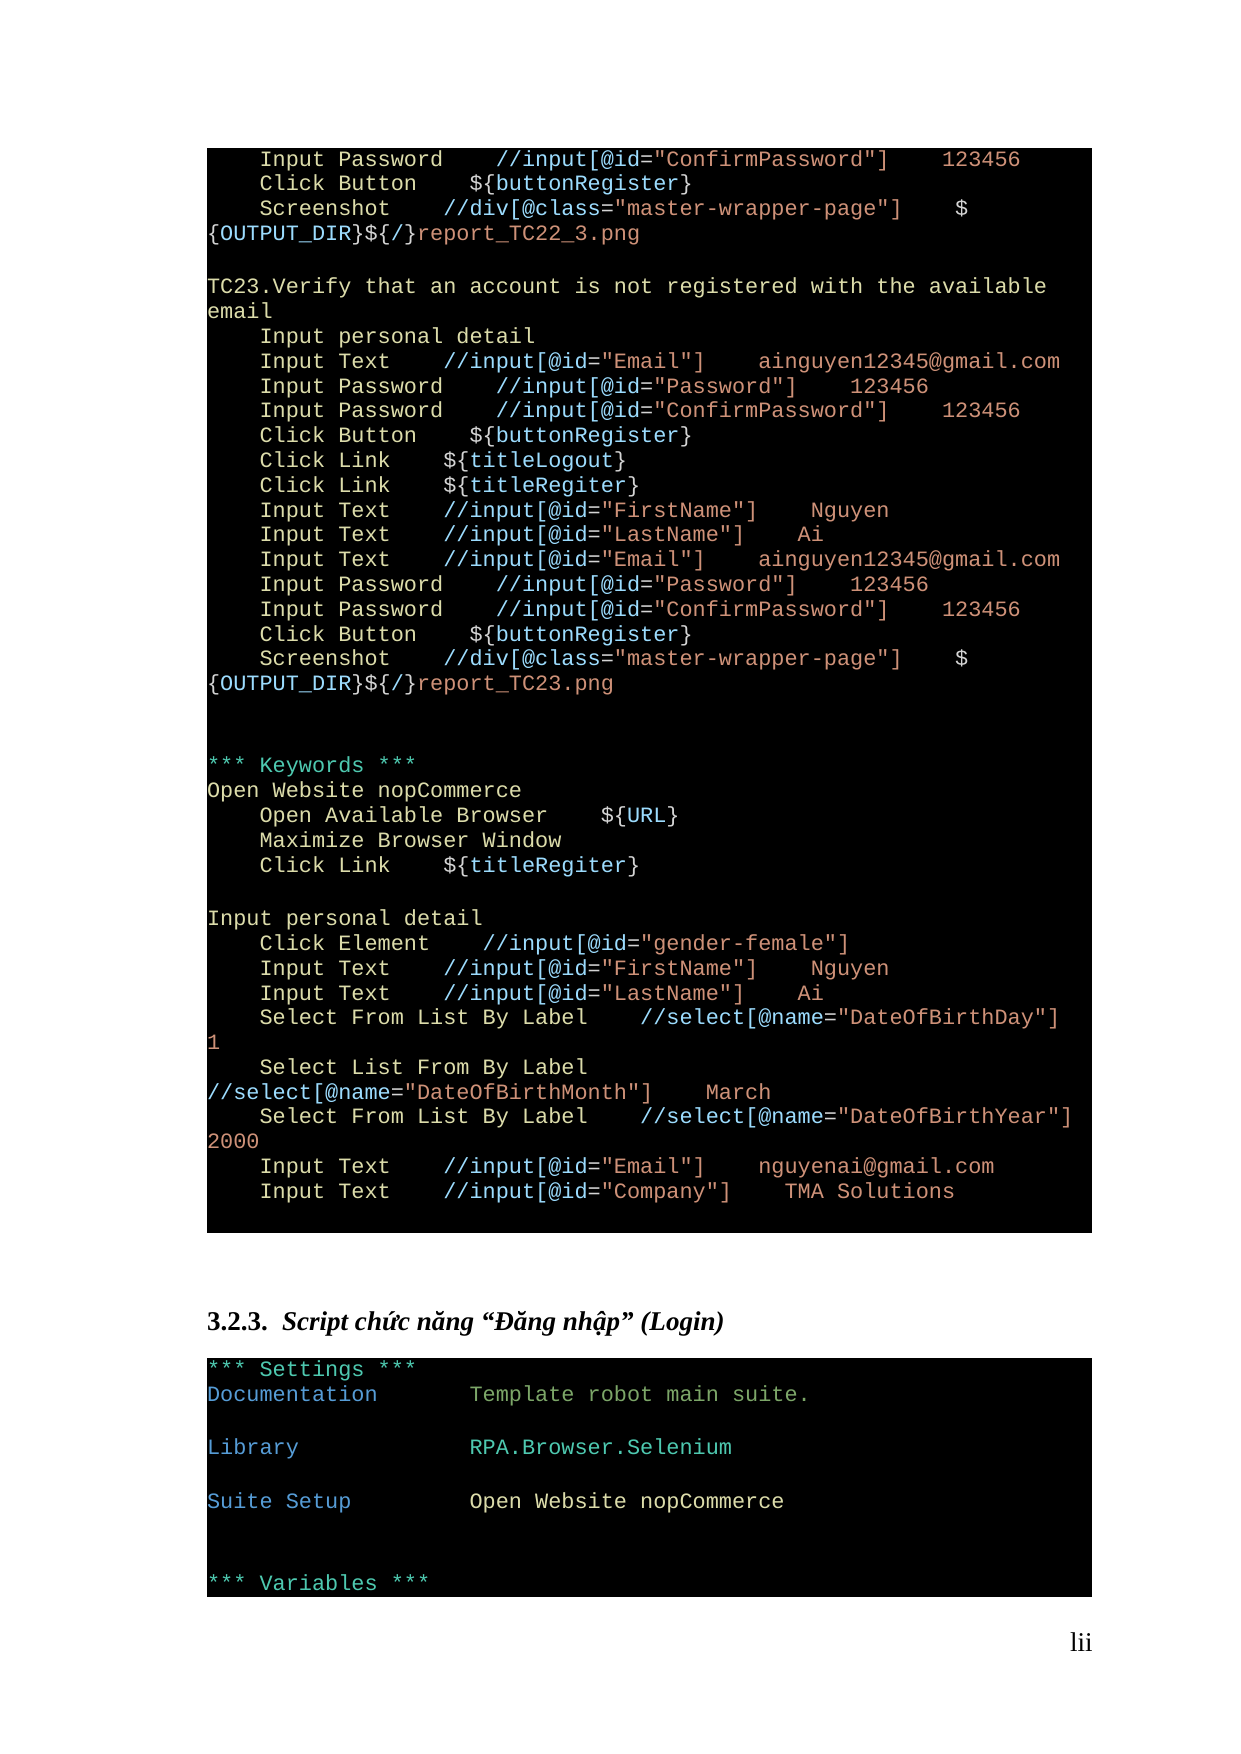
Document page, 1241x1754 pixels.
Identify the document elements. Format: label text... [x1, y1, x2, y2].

text Select From List By Label //select[@name="DateOfBirthYear"] 2000 [207, 1106, 1092, 1155]
text Input Text //input[@id="LastName"] Ai [207, 523, 1092, 548]
text Open Available Browser ${URL} [207, 804, 1092, 829]
text Click Link ${titleRegiter} [207, 854, 1092, 878]
text TC23.Verify that an account is not registered with the available email [207, 276, 1092, 325]
text Click Button ${buttonRegister} [207, 623, 1092, 647]
text Click Link ${titleLogout} [207, 449, 1092, 474]
text Input Text //input[@id="FirstName"] Nguyen [207, 499, 1092, 523]
text *** Variables *** [207, 1572, 1092, 1597]
text Input Text //input[@id="Company"] TMA Solutions [207, 1180, 1092, 1205]
text Maximize Browser Window [207, 829, 1092, 854]
text Library RPA.Browser.Selenium [207, 1436, 1092, 1461]
text *** Settings *** [207, 1358, 1092, 1383]
subtitle Script chức năng “Đăng nhập” (Login) [207, 1305, 1092, 1336]
text Open Website nopCommerce [207, 779, 1092, 804]
text Input Text //input[@id="Email"] ainguyen12345@gmail.com [207, 548, 1092, 573]
text Select List From By Label //select[@name="DateOfBirthMonth"] March [207, 1056, 1092, 1106]
text *** Keywords *** [207, 754, 1092, 779]
text Input Text //input[@id="FirstName"] Nguyen [207, 957, 1092, 982]
text Input Text //input[@id="Email"] ainguyen12345@gmail.com [207, 350, 1092, 375]
text Click Button ${buttonRegister} [207, 172, 1092, 197]
text Click Button ${buttonRegister} [207, 424, 1092, 449]
text Input Password //input[@id="ConfirmPassword"] 123456 [207, 148, 1092, 172]
text Click Link ${titleRegiter} [207, 474, 1092, 499]
text Select From List By Label //select[@name="DateOfBirthDay"] 1 [207, 1006, 1092, 1056]
text Input personal detail [207, 325, 1092, 350]
text Input Password //input[@id="ConfirmPassword"] 123456 [207, 598, 1092, 623]
text Input Password //input[@id="Password"] 123456 [207, 573, 1092, 598]
text Documentation Template robot main suite. [207, 1383, 1092, 1408]
text Click Element //input[@id="gender-female"] [207, 932, 1092, 957]
text Input Text //input[@id="LastName"] Ai [207, 982, 1092, 1006]
text Input personal detail [207, 907, 1092, 932]
text Screenshot //div[@class="master-wrapper-page"] ${OUTPUT_DIR}${/}report_TC22_3.png [207, 197, 1092, 247]
text Input Password //input[@id="ConfirmPassword"] 123456 [207, 399, 1092, 424]
text Screenshot //div[@class="master-wrapper-page"] ${OUTPUT_DIR}${/}report_TC23.png [207, 647, 1092, 697]
text Input Text //input[@id="Email"] nguyenai@gmail.com [207, 1155, 1092, 1180]
text Input Password //input[@id="Password"] 123456 [207, 375, 1092, 399]
text Suite Setup Open Website nopCommerce [207, 1490, 1092, 1515]
